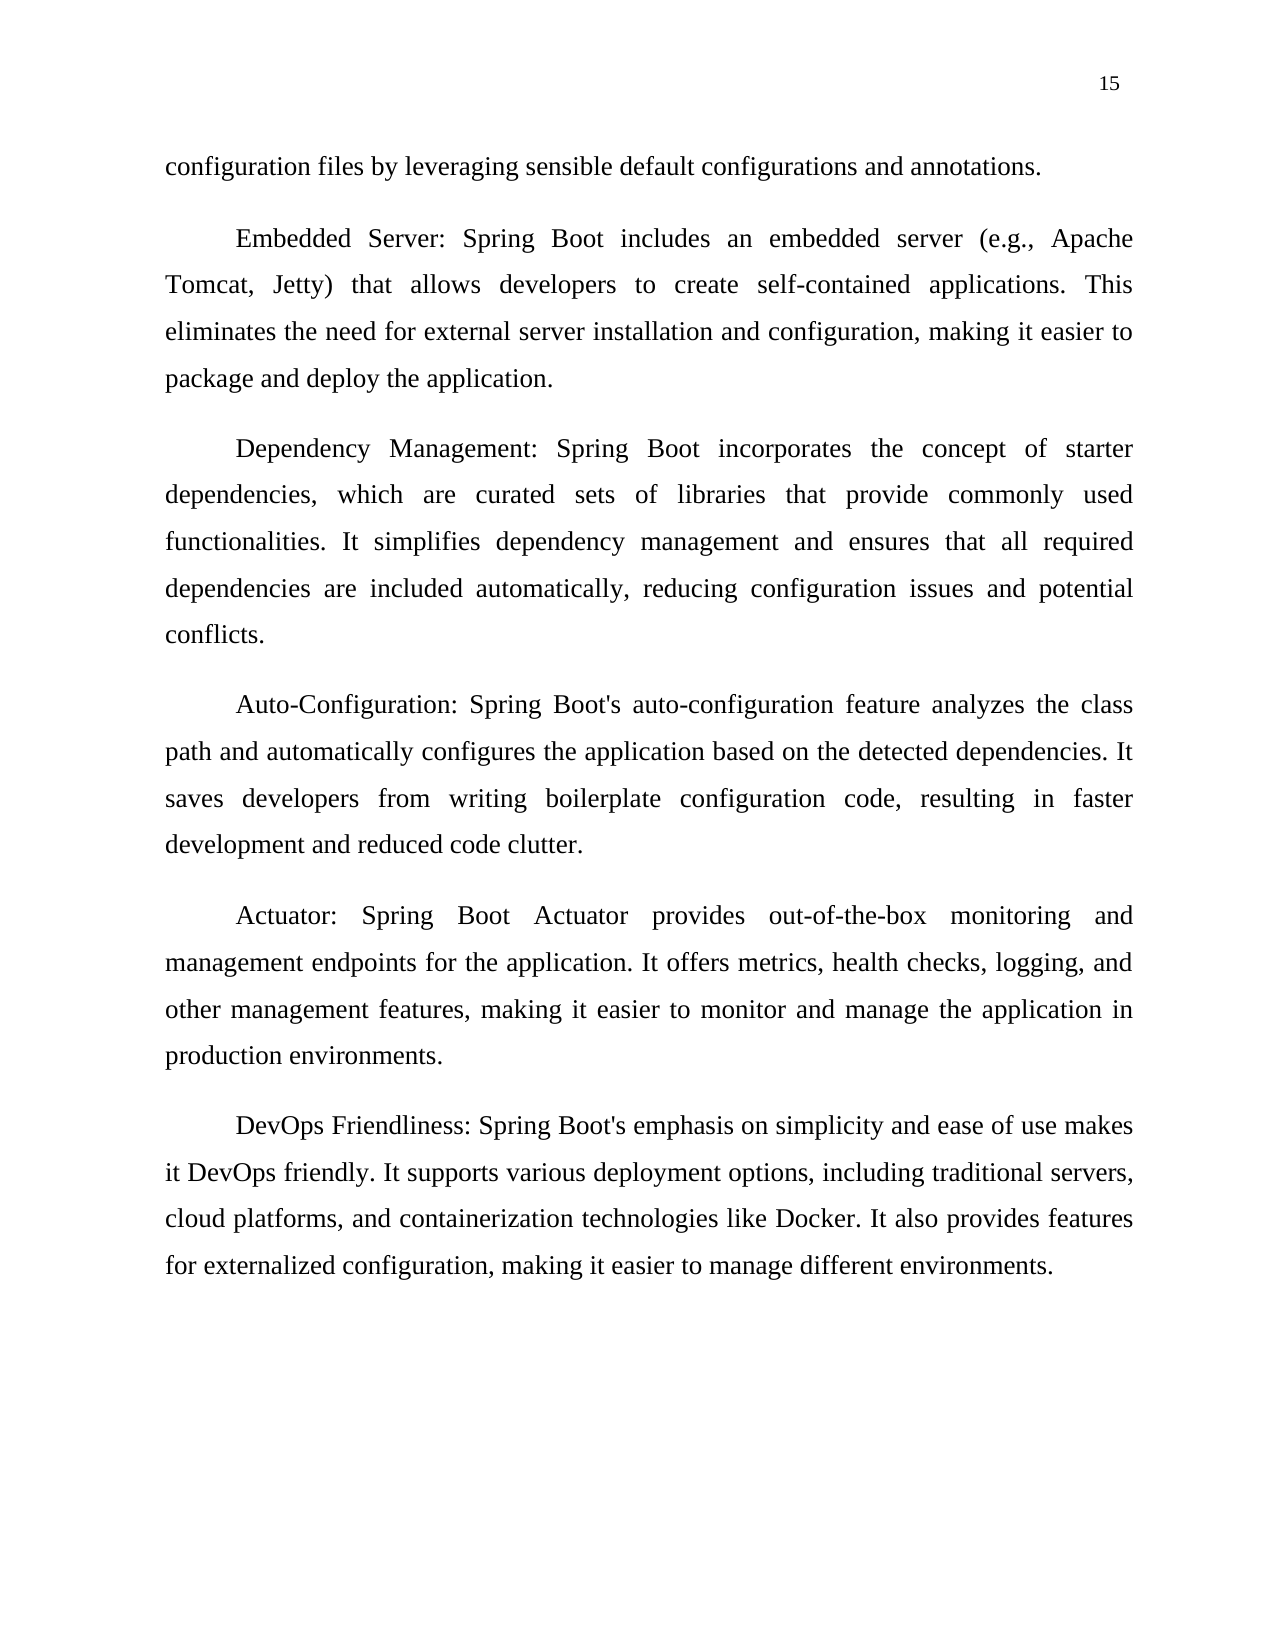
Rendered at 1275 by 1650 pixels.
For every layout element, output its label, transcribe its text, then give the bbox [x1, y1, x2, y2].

text Auto-Configuration: Spring Boot's auto-configuration feature analyzes the class path and automatically configures the application based on the detected dependencies. It saves developers from writing boilerplate configuration code, resulting in faster development and reduced code clutter. [165, 688, 1134, 860]
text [165, 150, 1134, 181]
text Dependency Management: Spring Boot incorporates the concept of starter dependencies, which are curated sets of libraries that provide commonly used functionalities. It simplifies dependency management and ensures that all required dependencies are included automatically, reducing configuration issues and potential conflicts. [165, 432, 1134, 650]
text DevOps Friendliness: Spring Boot's emphasis on simplicity and ease of use makes it DevOps friendly. It supports various deployment options, including traditional servers, cloud platforms, and containerization technologies like Docker. It also provides features for externalized configuration, making it easier to manage different environments. [165, 1109, 1134, 1280]
text Embedded Server: Spring Boot includes an embedded server (e.g., Apache Tomcat, Jetty) that allows developers to create self-contained applications. This eliminates the need for external server installation and configuration, making it easier to package and deploy the application. [165, 222, 1134, 393]
text Actuator: Spring Boot Actuator provides out-of-the-box monitoring and management endpoints for the application. It offers metrics, health checks, logging, and other management features, making it easier to monitor and manage the application in production environments. [165, 899, 1134, 1071]
